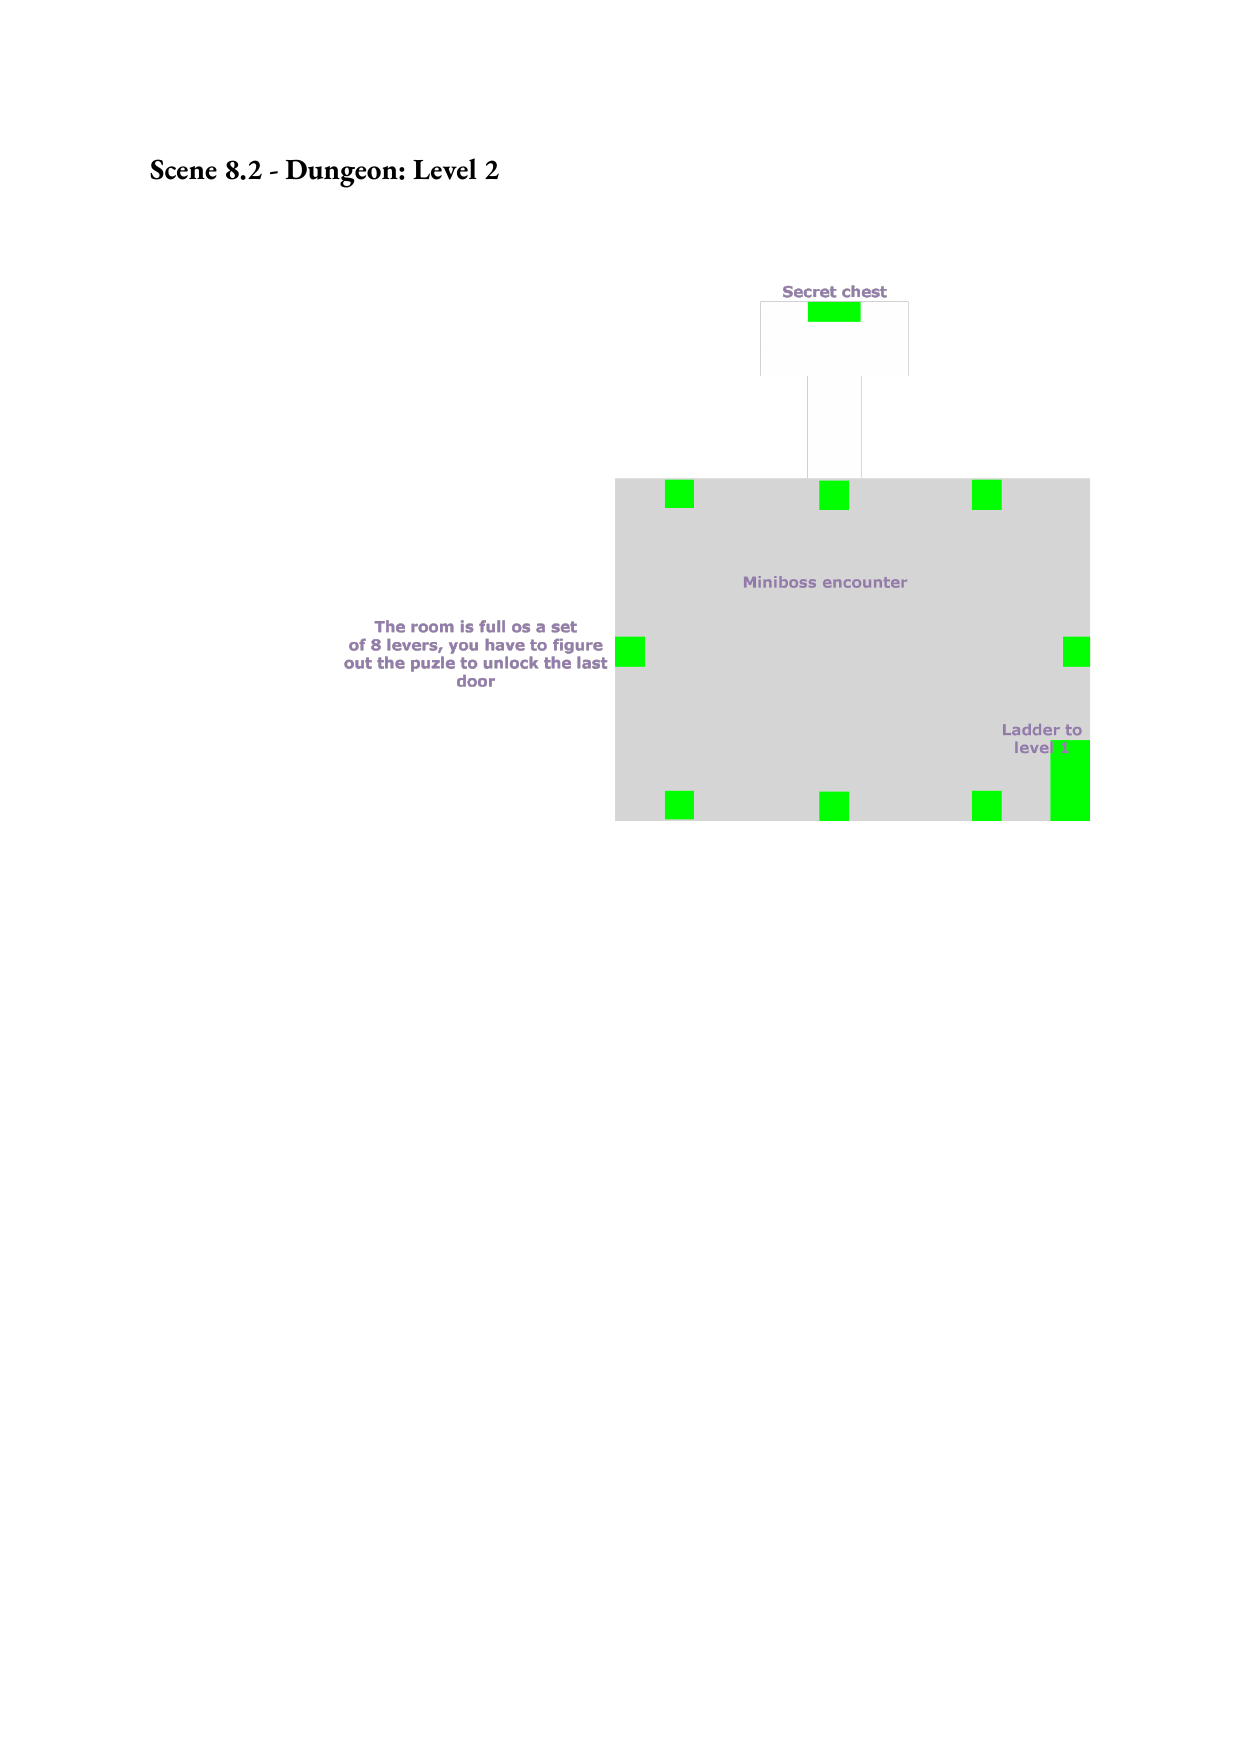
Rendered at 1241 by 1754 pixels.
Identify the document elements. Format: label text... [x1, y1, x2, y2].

subtitle Scene 8.2 - Dungeon: Level 2 [150, 150, 1090, 188]
picture [150, 193, 1091, 821]
